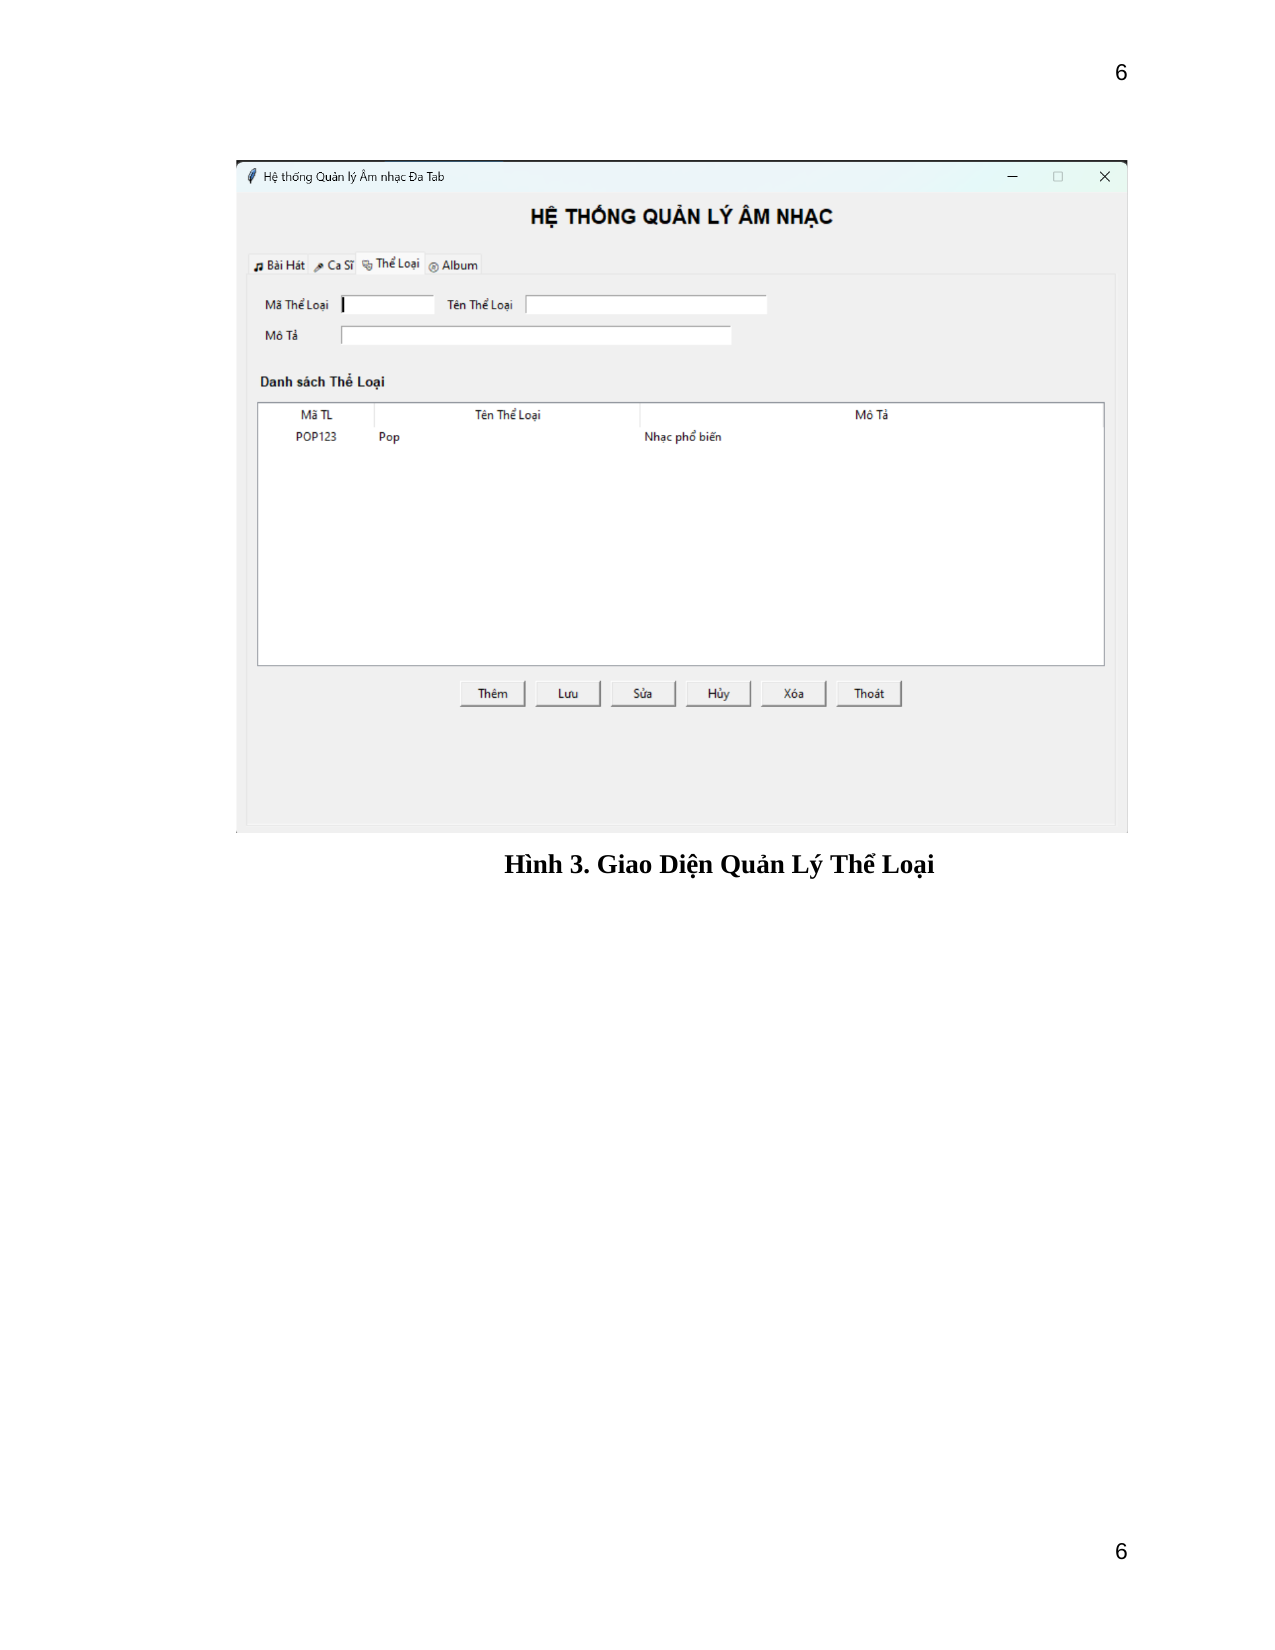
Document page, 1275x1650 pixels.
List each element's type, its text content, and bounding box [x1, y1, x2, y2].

text Hình 3. Giao Diện Quản Lý Thể Loại [311, 849, 1127, 880]
picture [236, 160, 1128, 833]
